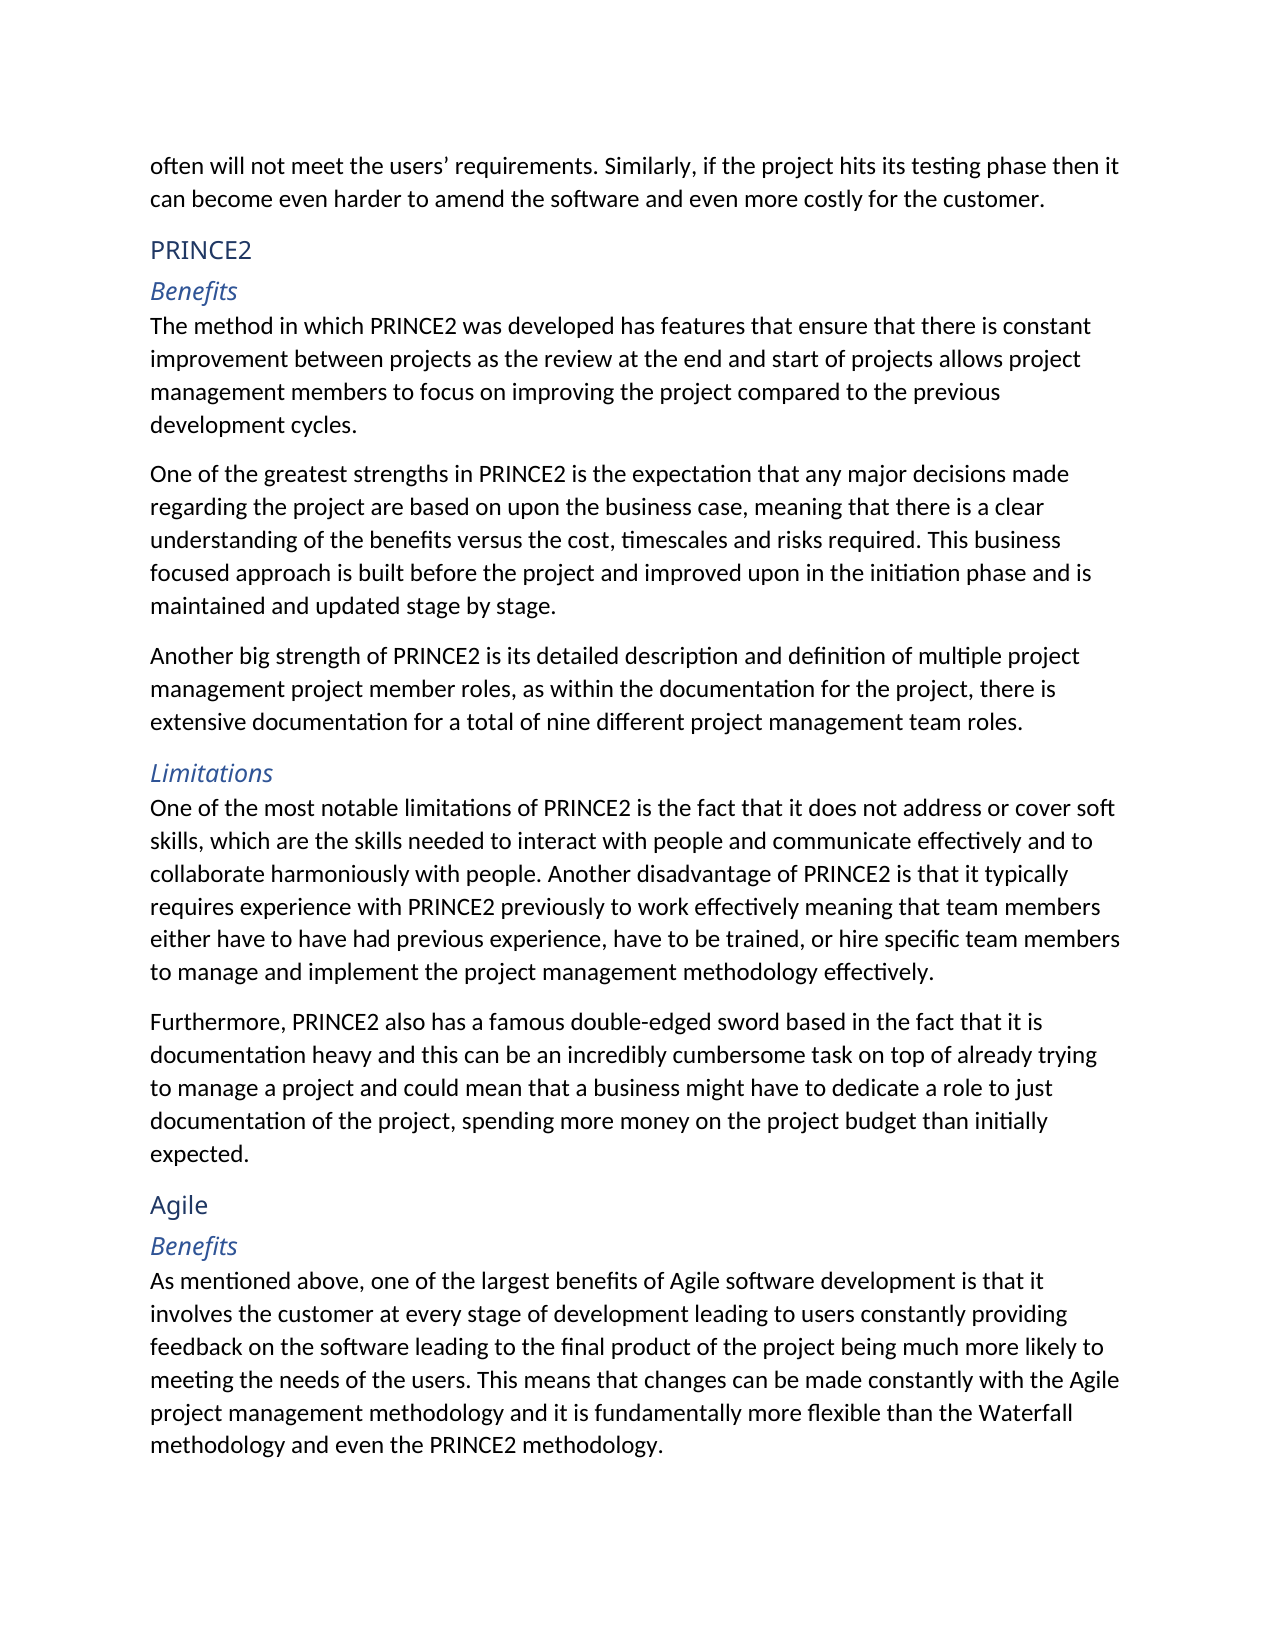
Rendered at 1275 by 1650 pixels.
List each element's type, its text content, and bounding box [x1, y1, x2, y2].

subtitle PRINCE2 [150, 232, 1125, 267]
text One of the greatest strengths in PRINCE2 is the expectation that any major decisions made regarding the project are based on upon the business case, meaning that there is a clear understanding of the benefits versus the cost, timescales and risks required. This business focused approach is built before the project and improved upon in the initiation phase and is maintained and updated stage by stage. [150, 458, 1125, 621]
text Furthermore, PRINCE2 also has a famous double-edged sword based in the fact that it is documentation heavy and this can be an incredibly cumbersome task on top of already trying to manage a project and could mean that a business might have to dedicate a role to just documentation of the project, spending more money on the project budget than initially expected. [150, 1006, 1125, 1168]
subtitle Agile [150, 1187, 1125, 1221]
subtitle Limitations [150, 755, 1125, 789]
text As mentioned above, one of the largest benefits of Agile software development is that it involves the customer at every stage of development leading to users constantly providing feedback on the software leading to the final product of the project being much more likely to meeting the needs of the users. This means that changes can be made constantly with the Agile project management methodology and it is fundamentally more flexible than the Waterfall methodology and even the PRINCE2 methodology. [150, 1265, 1125, 1460]
subtitle Benefits [150, 273, 1125, 307]
subtitle Benefits [150, 1228, 1125, 1262]
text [150, 150, 1125, 213]
text One of the most notable limitations of PRINCE2 is the fact that it does not address or cover soft skills, which are the skills needed to interact with people and communicate effectively and to collaborate harmoniously with people. Another disadvantage of PRINCE2 is that it typically requires experience with PRINCE2 previously to work effectively meaning that team members either have to have had previous experience, have to be trained, or hire specific team members to manage and implement the project management methodology effectively. [150, 792, 1125, 987]
text The method in which PRINCE2 was developed has features that ensure that there is constant improvement between projects as the review at the end and start of projects allows project management members to focus on improving the project compared to the previous development cycles. [150, 310, 1125, 439]
text Another big strength of PRINCE2 is its detailed description and definition of multiple project management project member roles, as within the documentation for the project, there is extensive documentation for a total of nine different project management team roles. [150, 640, 1125, 736]
